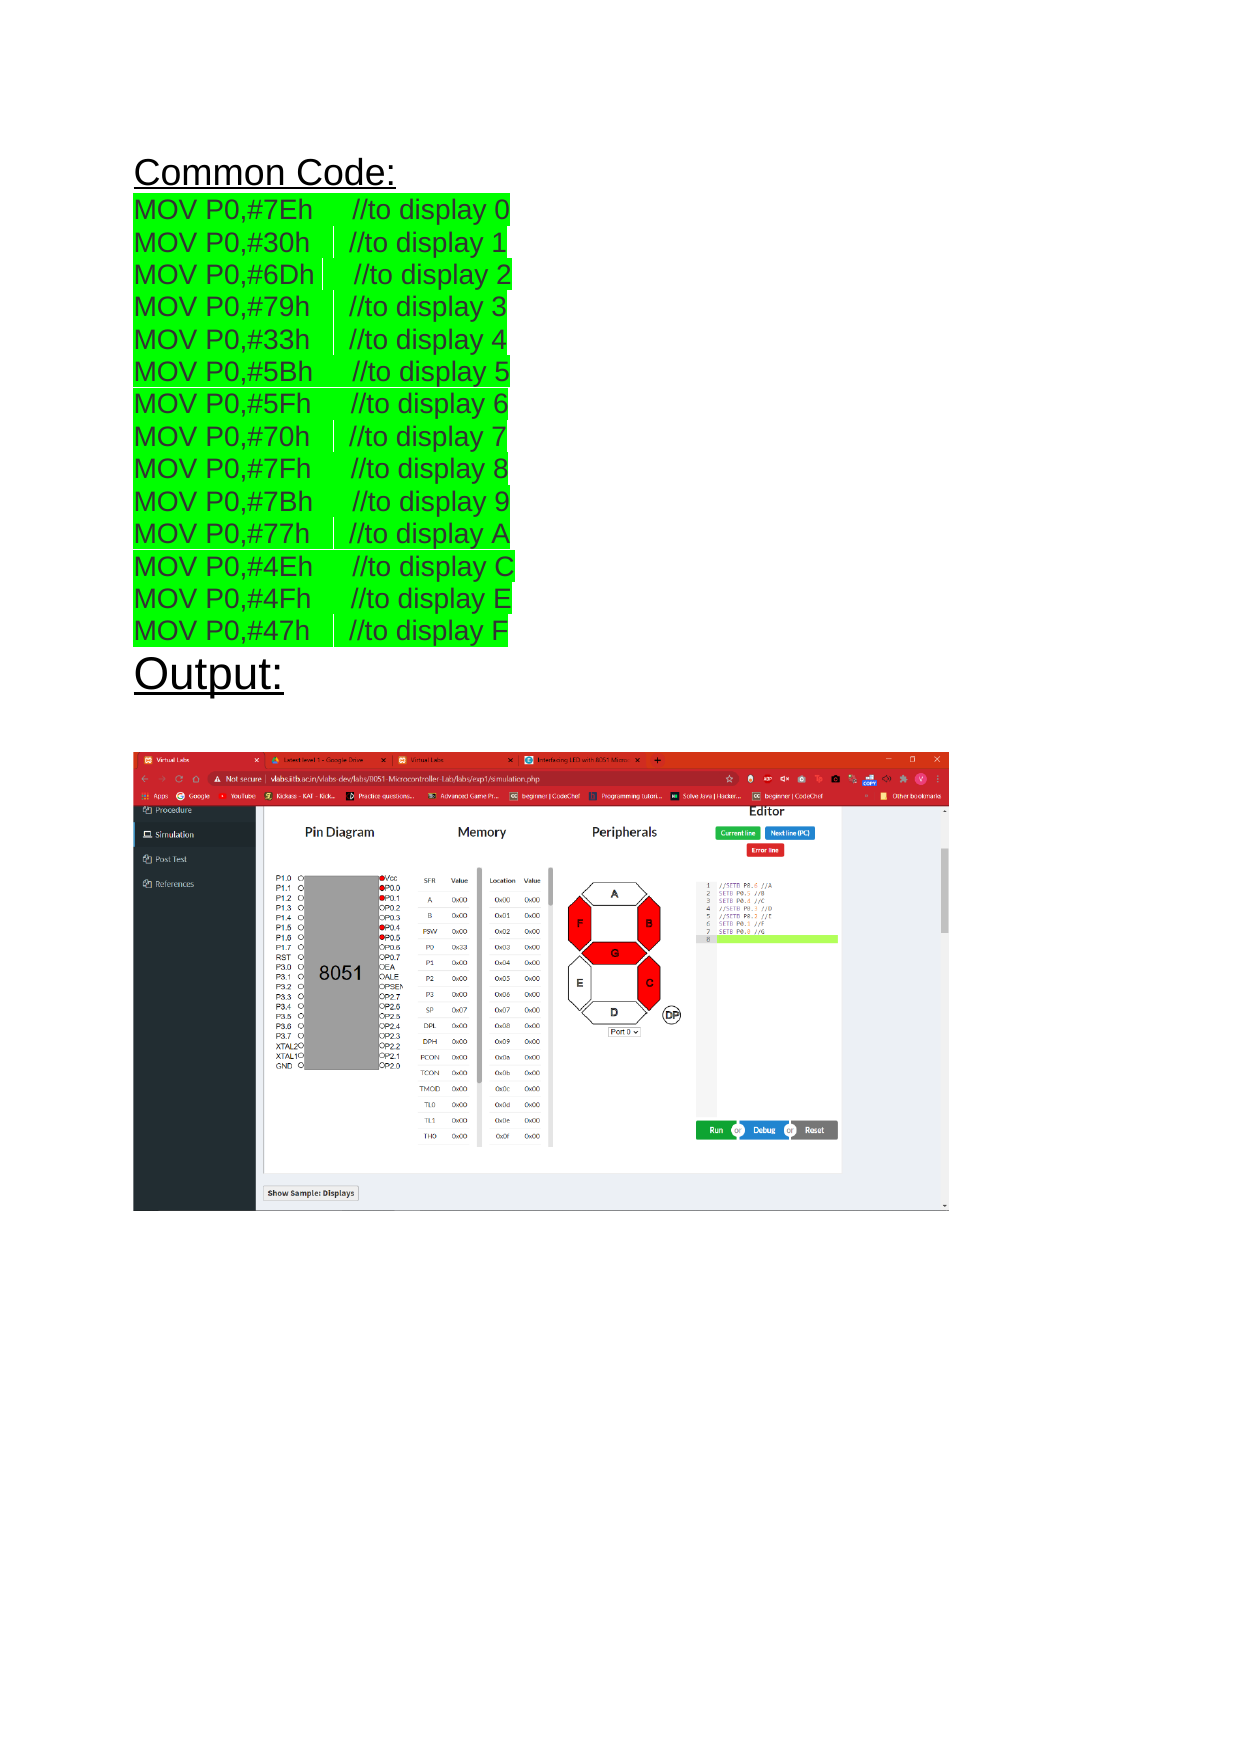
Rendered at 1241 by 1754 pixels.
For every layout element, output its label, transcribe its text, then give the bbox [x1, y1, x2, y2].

text Output: [133, 647, 1103, 699]
picture [133, 752, 949, 1211]
text Common Code: MOV P0,#7Eh //to display 0 MOV P0,#30h //to display 1 MOV P0,#6Dh //to display 2 MOV P0,#79h //to display 3 MOV P0,#33h //to display 4 MOV P0,#5Bh //to display 5 MOV P0,#5Fh //to display 6 MOV P0,#70h //to display 7 MOV P0,#7Fh //to display 8 MOV P0,#7Bh //to display 9 MOV P0,#77h //to display A MOV P0,#4Eh //to display C MOV P0,#4Fh //to display E MOV P0,#47h //to display F [133, 150, 1103, 647]
